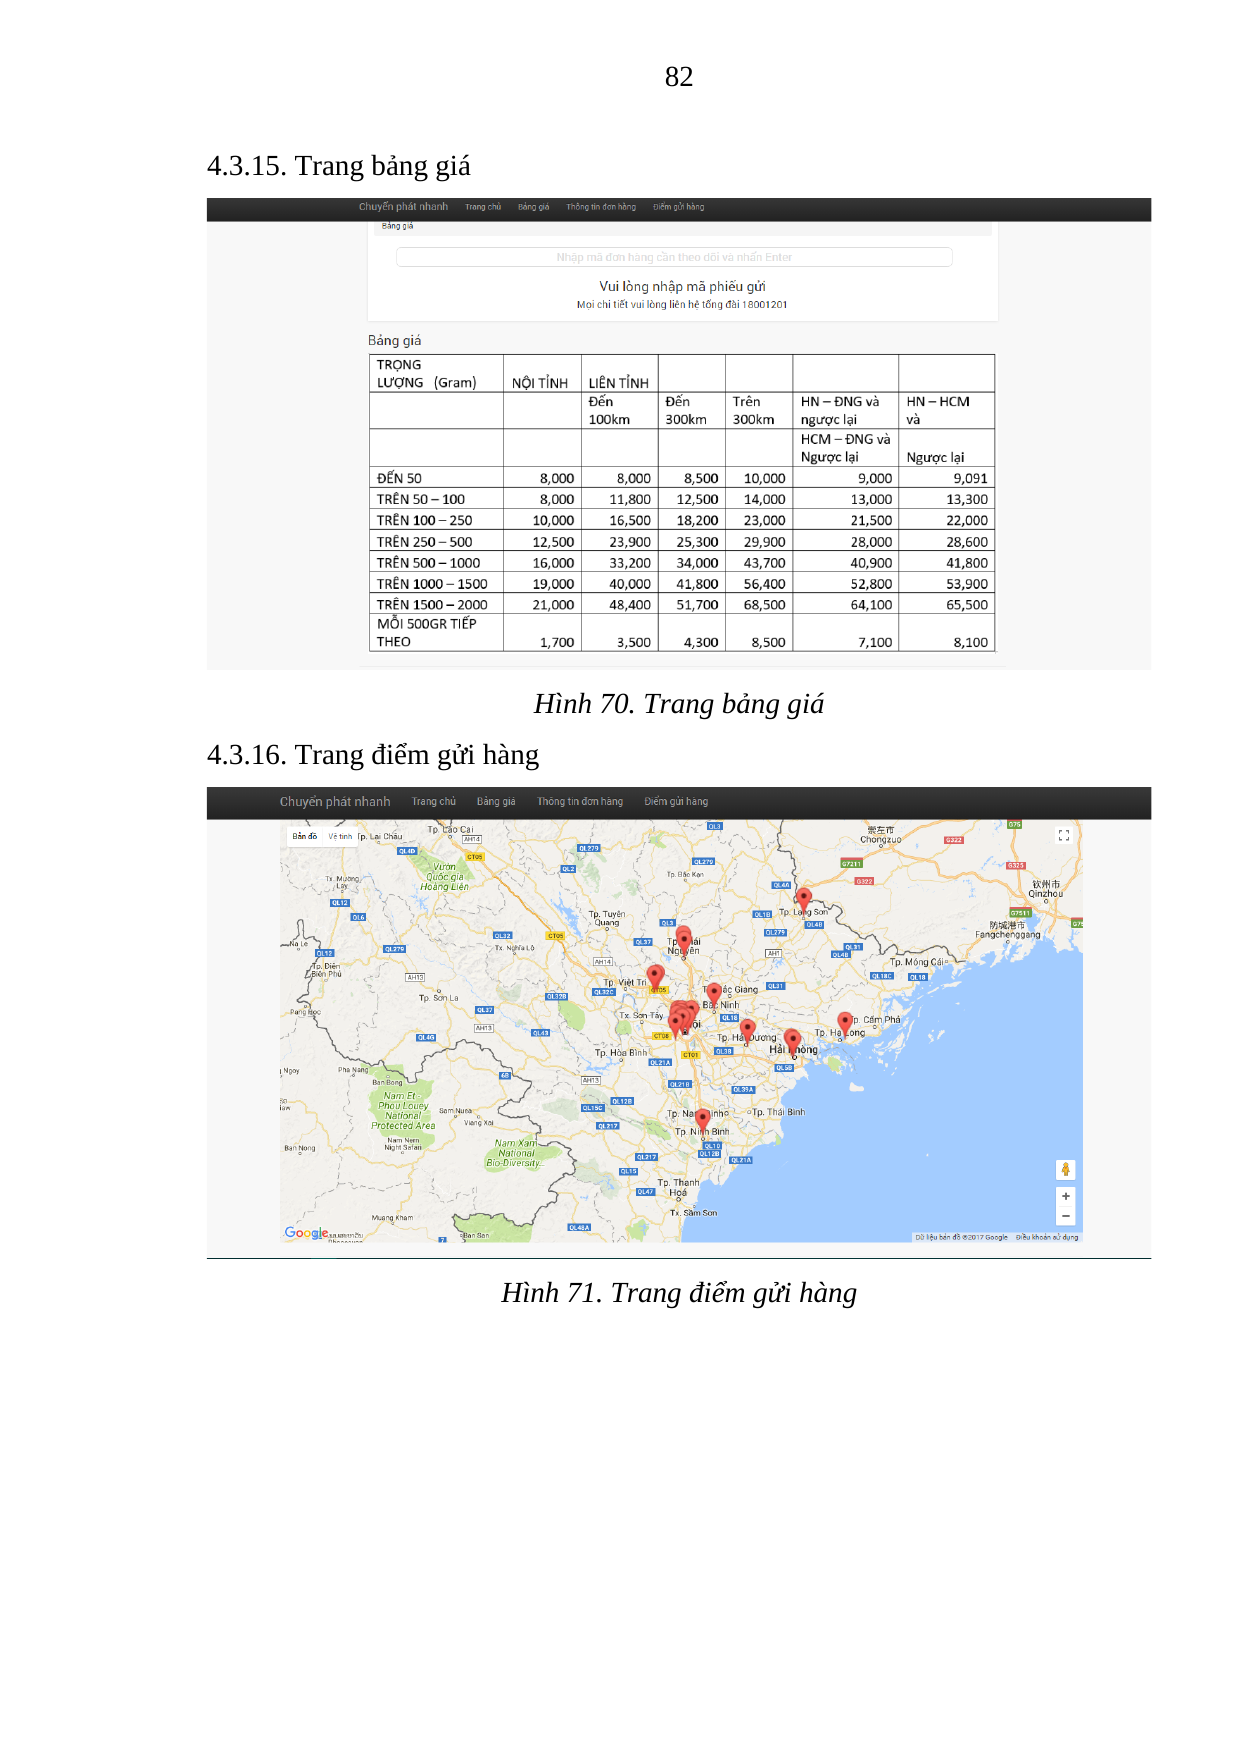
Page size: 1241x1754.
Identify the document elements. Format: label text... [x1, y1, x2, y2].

picture [206, 787, 1152, 1259]
picture [206, 198, 1152, 670]
list 4.3.16. Trang điểm gửi hàng [207, 737, 1152, 770]
list Hình 70. Trang bảng giá [207, 686, 1152, 720]
list Hình 71. Trang điểm gửi hàng [207, 1276, 1152, 1309]
list 4.3.15. Trang bảng giá [207, 148, 1152, 181]
